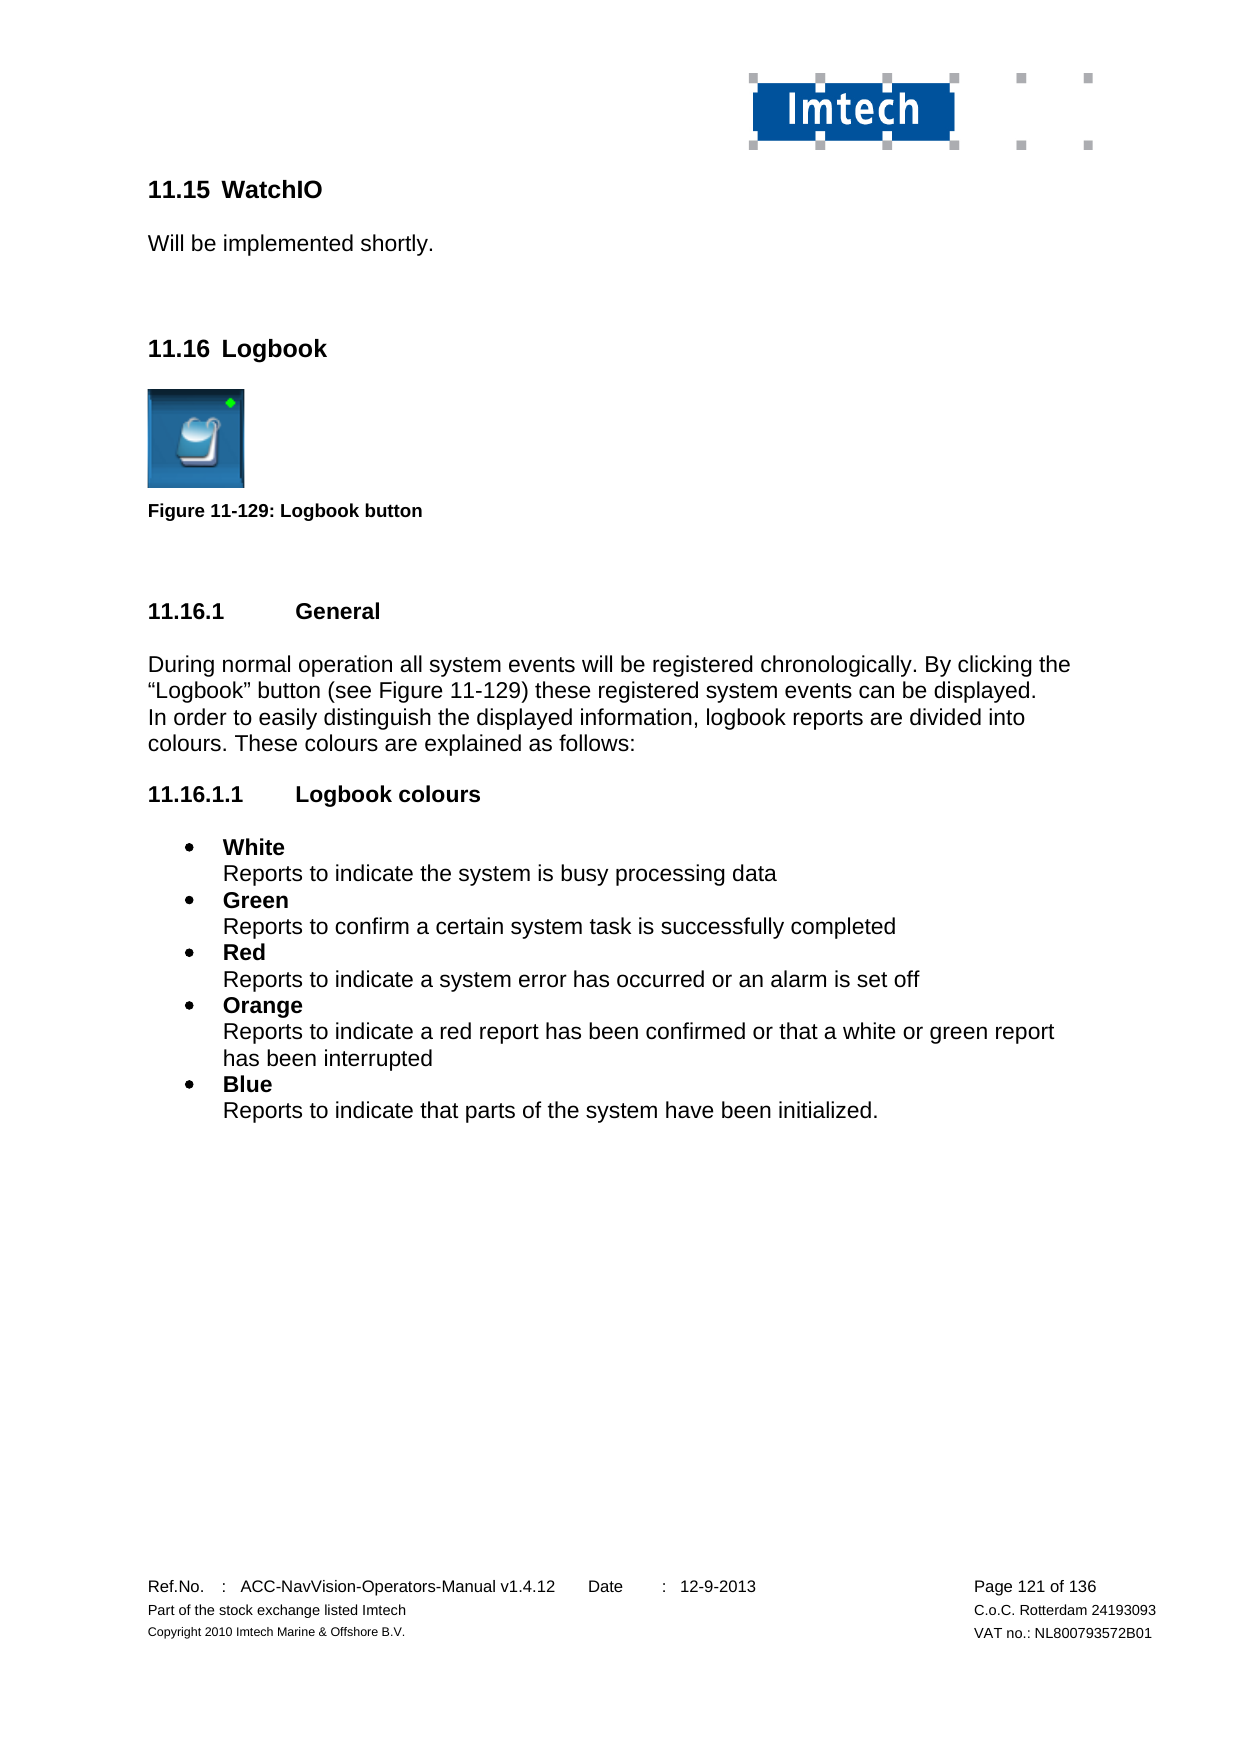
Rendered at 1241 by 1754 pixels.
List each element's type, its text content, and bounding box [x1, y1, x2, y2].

subtitle Logbook [148, 334, 1093, 363]
list Green Reports to confirm a certain system task is successfully completed [185, 887, 1093, 939]
picture [147, 389, 245, 488]
subtitle WatchIO [148, 175, 1093, 204]
list White Reports to indicate the system is busy processing data [185, 834, 1093, 887]
picture [748, 73, 1093, 150]
list Red Reports to indicate a system error has occurred or an alarm is set off [185, 939, 1093, 992]
list Blue Reports to indicate that parts of the system have been initialized. [185, 1071, 1093, 1124]
subtitle General [148, 598, 1093, 624]
list Orange Reports to indicate a red report has been confirmed or that a white or green report has been interrupted [185, 992, 1093, 1071]
text In order to easily distinguish the displayed information, logbook reports are divided into colours. These colours are explained as follows: [148, 703, 1093, 756]
text Will be implemented shortly. [148, 230, 1093, 256]
subtitle Logbook colours [148, 781, 1093, 807]
